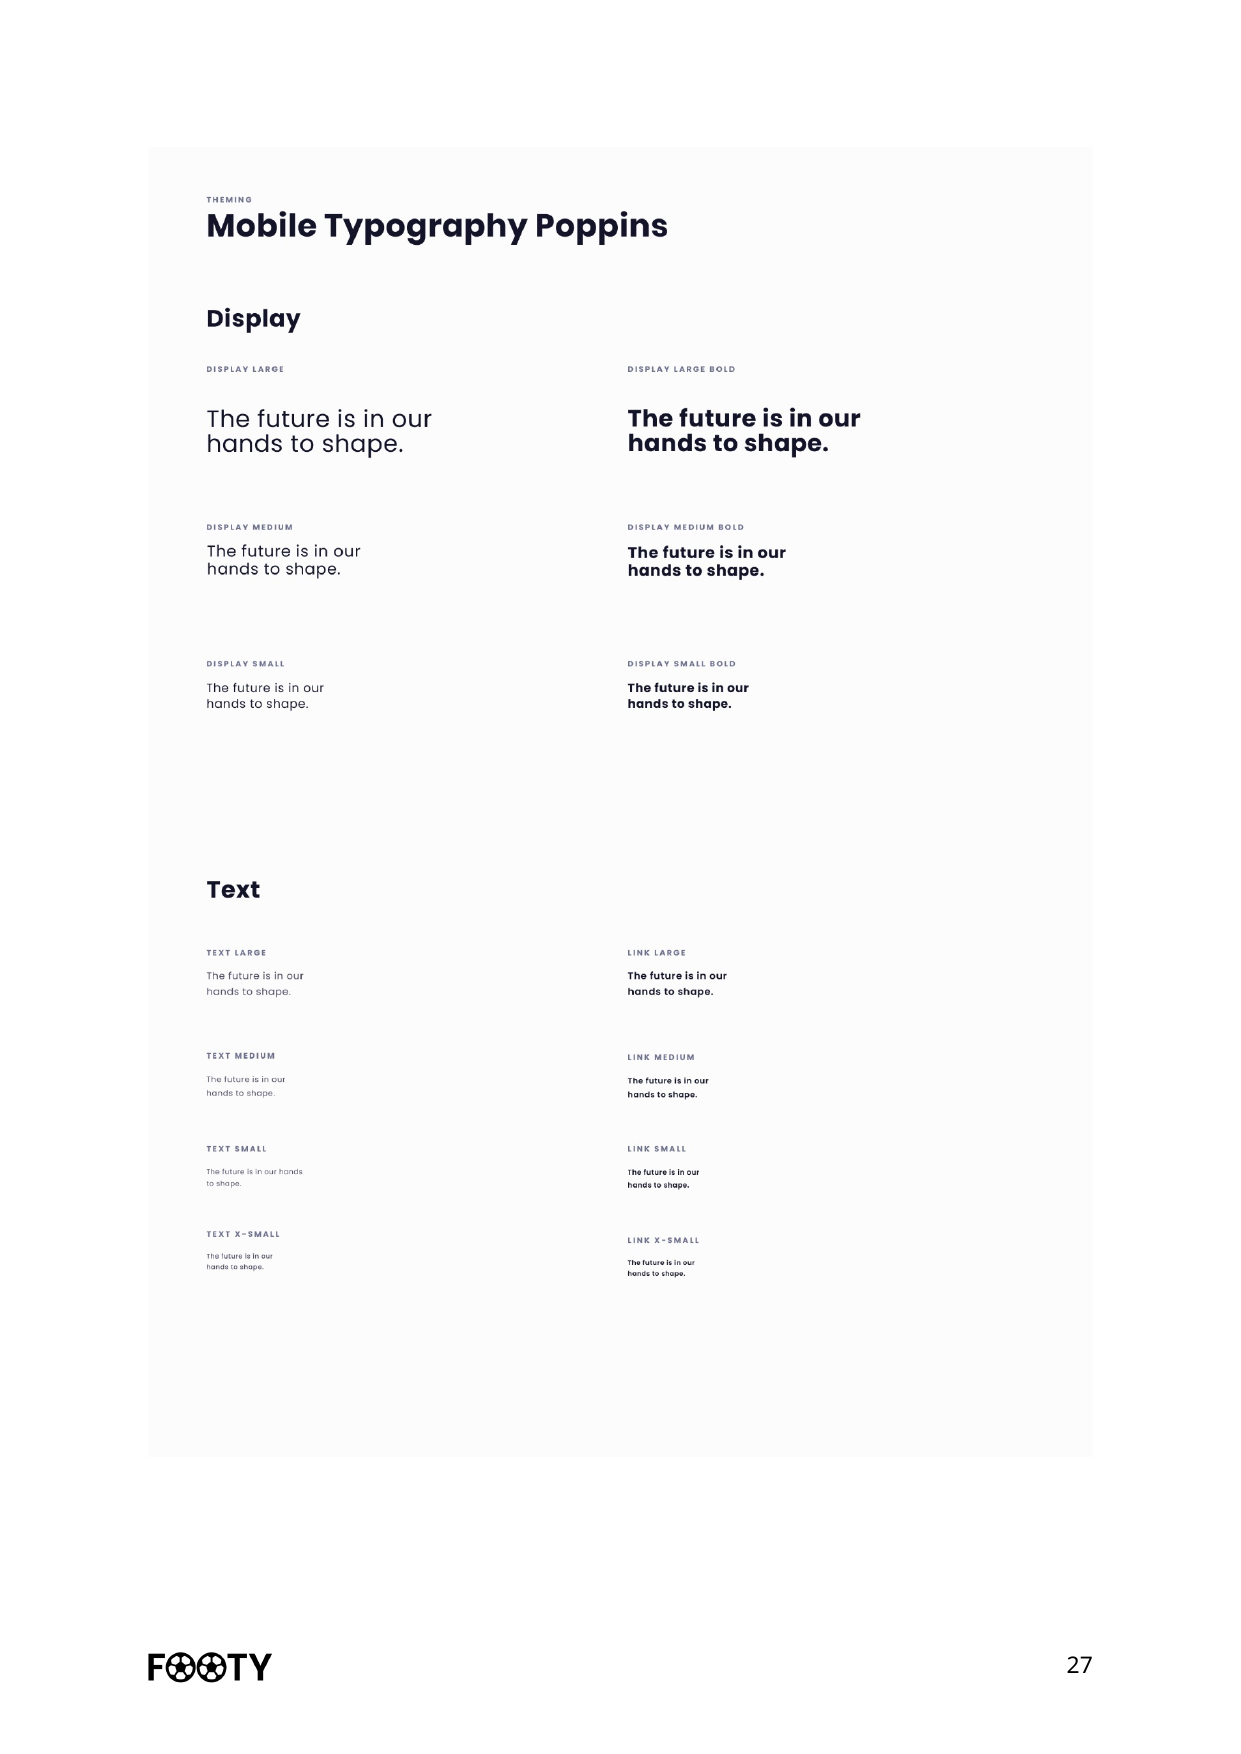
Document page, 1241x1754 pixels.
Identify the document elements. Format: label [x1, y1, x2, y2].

picture [147, 147, 1093, 1457]
picture [117, 1631, 301, 1704]
